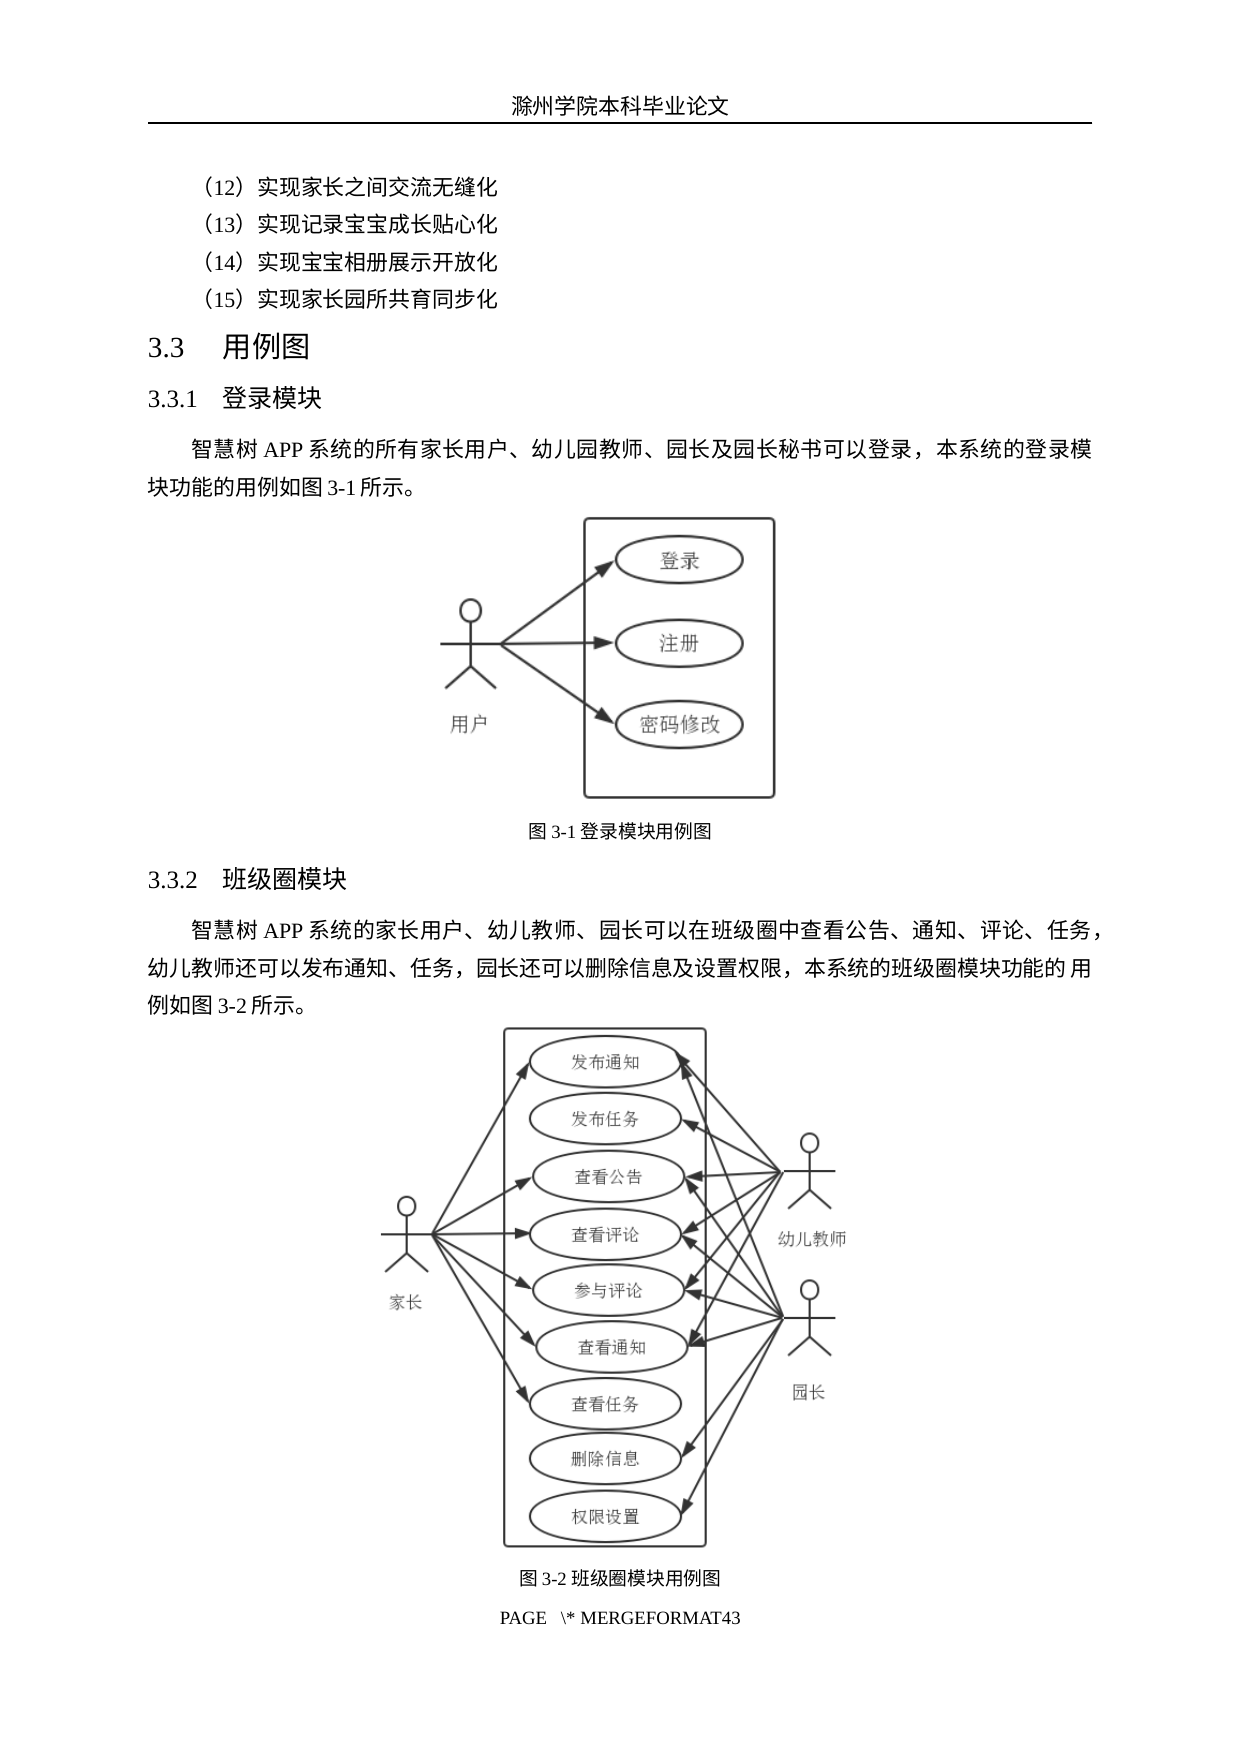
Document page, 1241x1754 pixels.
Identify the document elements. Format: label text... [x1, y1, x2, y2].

text （12）实现家长之间交流无缝化 [148, 165, 1092, 203]
text 图3-1 登录模块用例图 [148, 809, 1092, 846]
subtitle 登录模块 [148, 378, 1092, 415]
text 智慧树APP系统的所有家长用户、幼儿园教师、园长及园长秘书可以登录，本系统的登录模块功能的用例如图3-1所示。 [148, 428, 1092, 503]
text （13）实现记录宝宝成长贴心化 [148, 203, 1092, 240]
picture [366, 1021, 874, 1555]
subtitle 用例图 [148, 328, 1092, 365]
subtitle 班级圈模块 [148, 859, 1092, 896]
text （14）实现宝宝相册展示开放化 [148, 240, 1092, 278]
picture [429, 502, 811, 809]
text 图3-2 班级圈模块用例图 [148, 1555, 1092, 1592]
text （15）实现家长园所共育同步化 [148, 278, 1092, 315]
text 智慧树APP系统的家长用户、幼儿教师、园长可以在班级圈中查看公告、通知、评论、任务，幼儿教师还可以发布通知、任务，园长还可以删除信息及设置权限，本系统的班级圈模块功能的用例如图3-2所示。 [148, 909, 1092, 1021]
